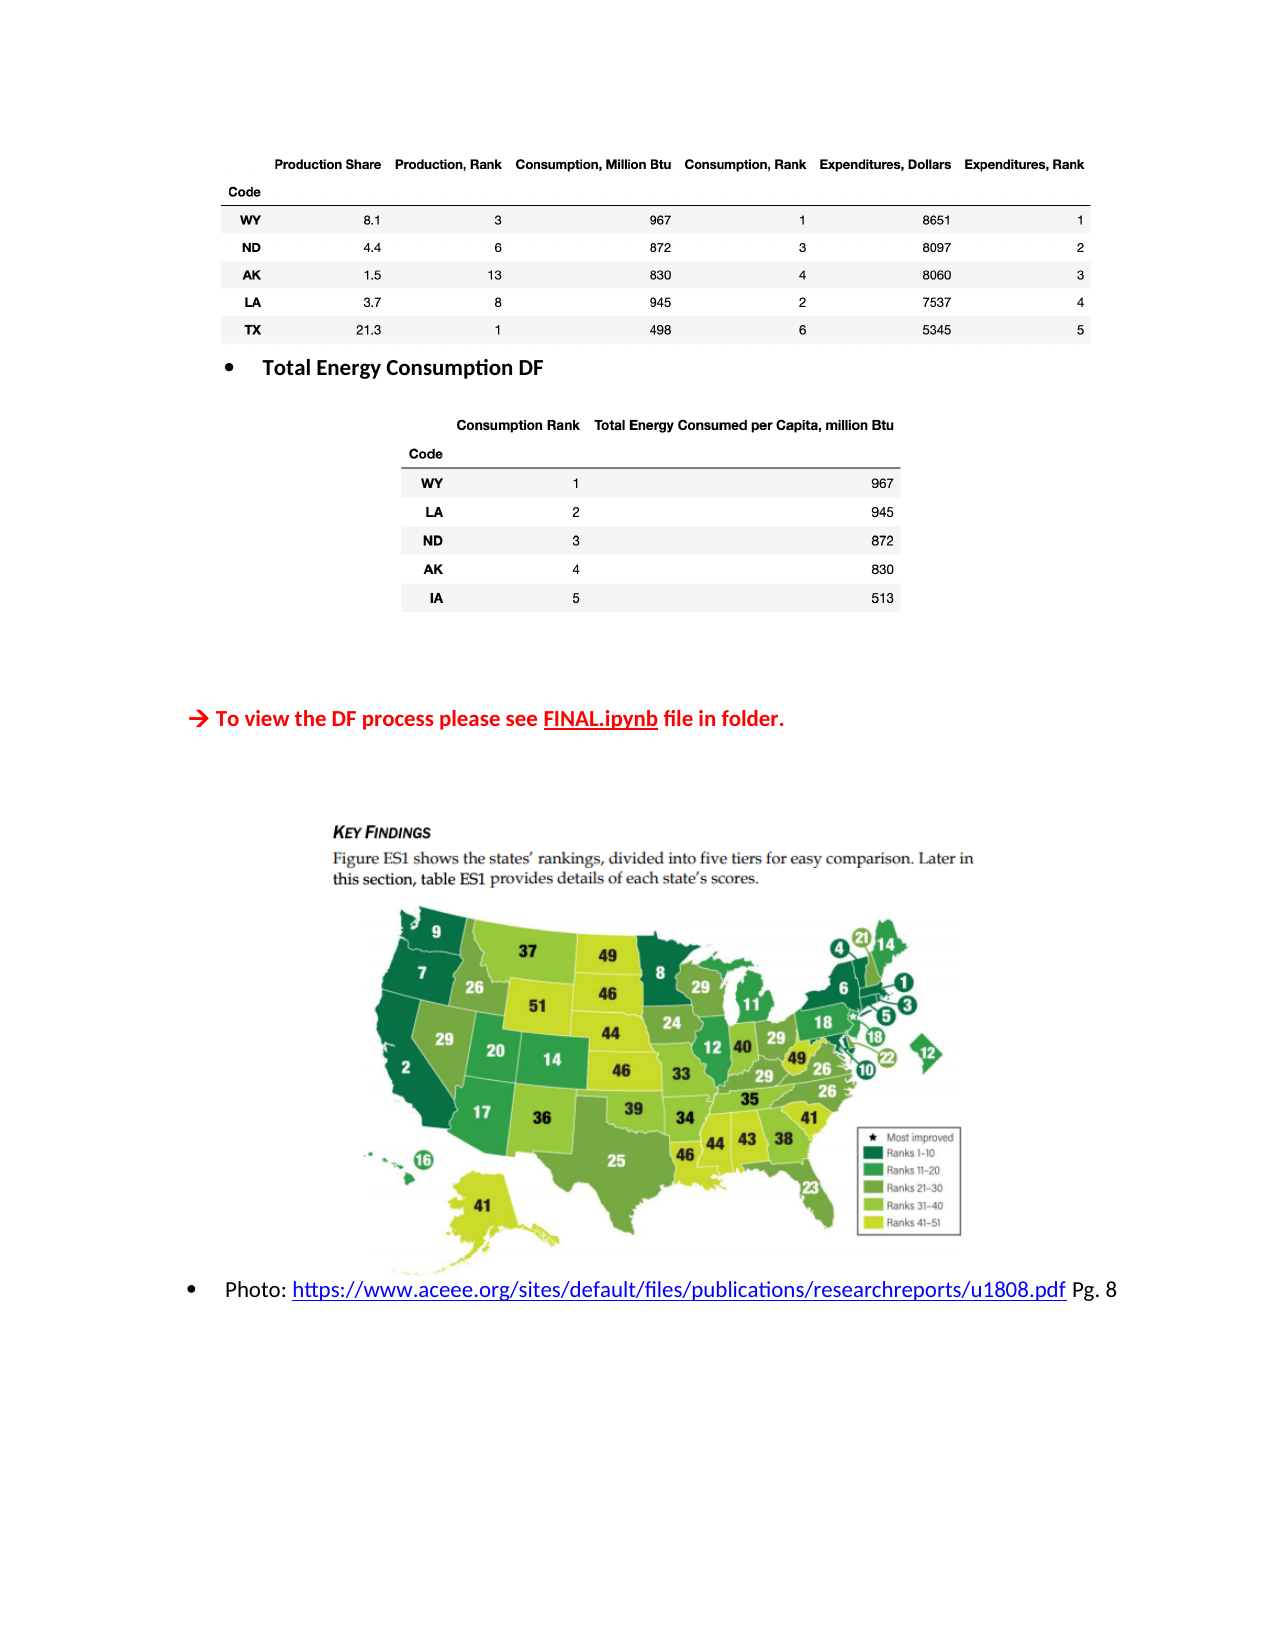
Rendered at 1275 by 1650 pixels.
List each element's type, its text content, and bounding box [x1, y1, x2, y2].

picture [261, 813, 1052, 1276]
list Total Energy Consumption DF [225, 353, 1125, 381]
picture [216, 150, 1097, 353]
list Photo: https://www.aceee.org/sites/default/files/publications/researchreports/u1808.pdf Pg. 8 [187, 1276, 1125, 1303]
picture [401, 407, 912, 626]
text To view the DF process please see FINAL.ipynb file in folder. [150, 704, 1125, 732]
